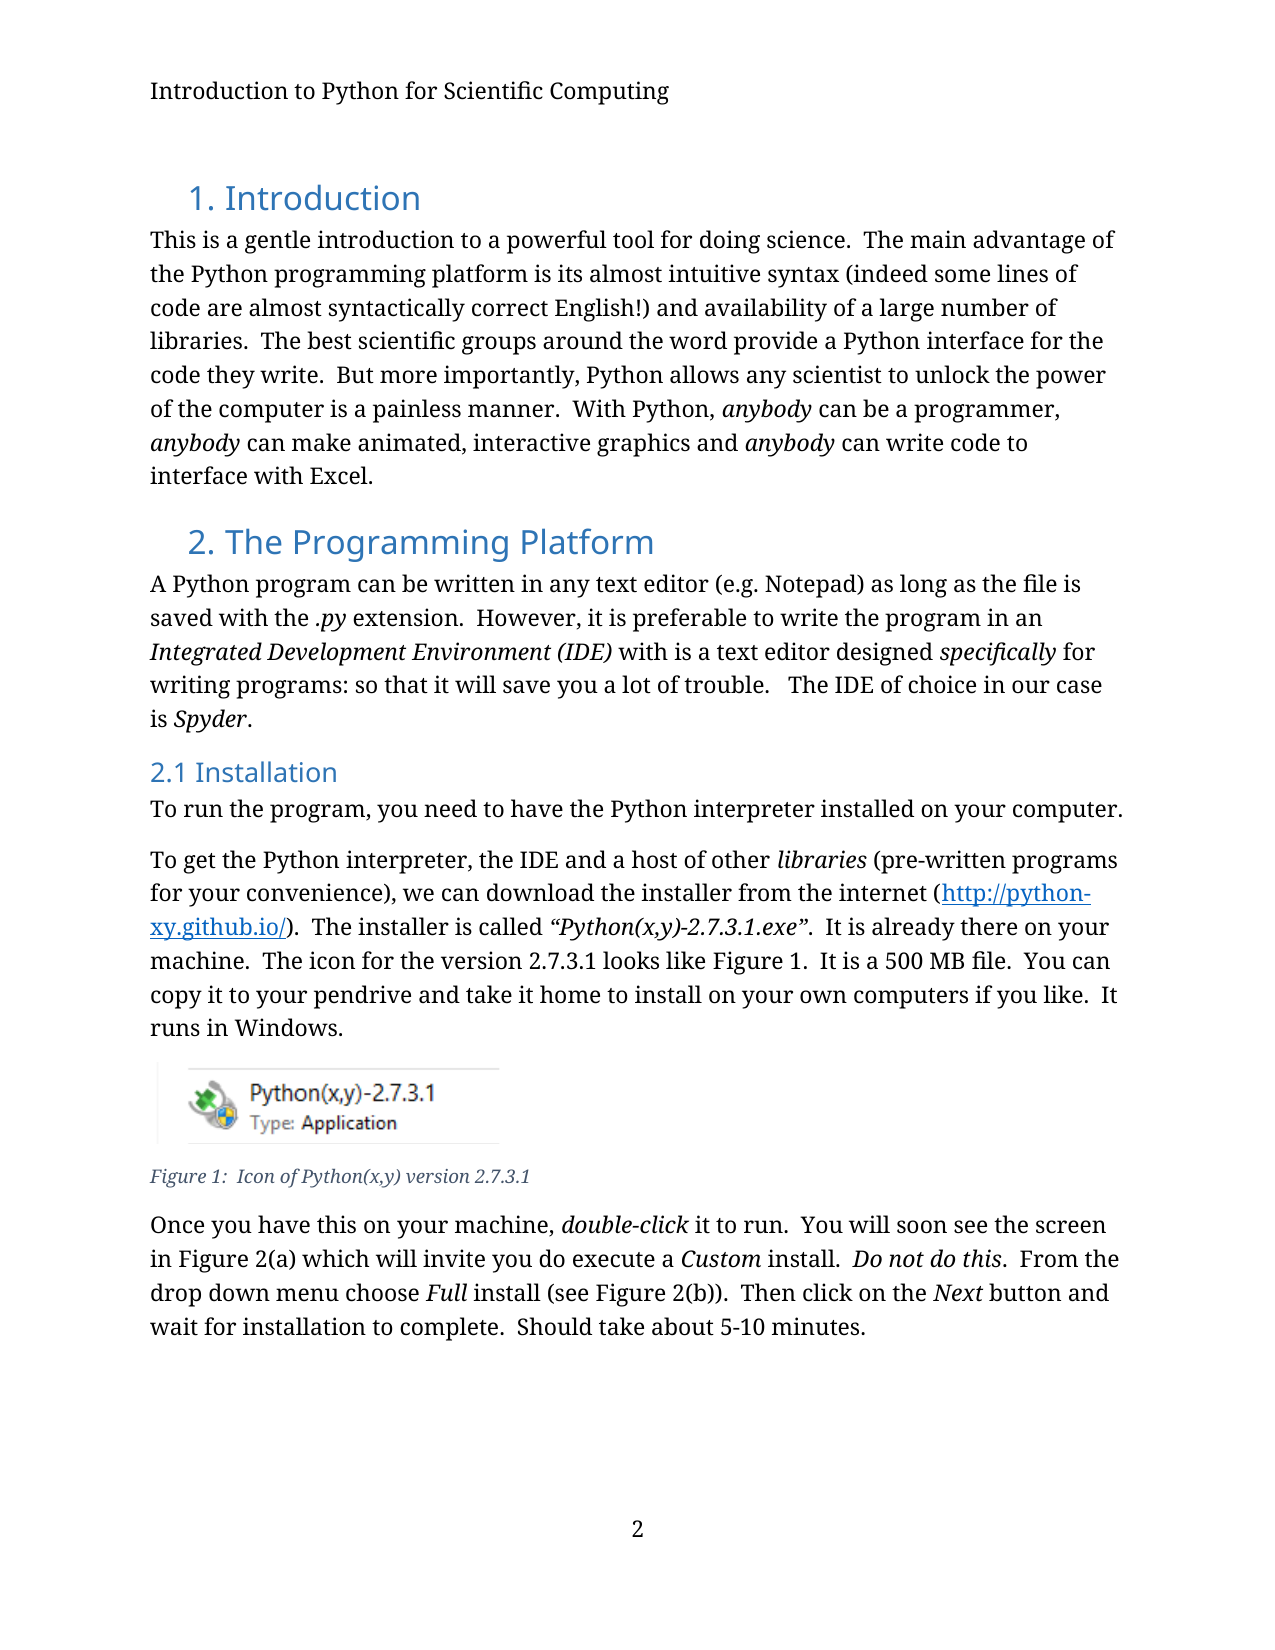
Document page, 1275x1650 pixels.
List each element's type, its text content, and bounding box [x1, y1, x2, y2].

subtitle The Programming Platform [187, 519, 1125, 564]
text This is a gentle introduction to a powerful tool for doing science. The main advantage of the Python programming platform is its almost intuitive syntax (indeed some lines of code are almost syntactically correct English!) and availability of a large number of libraries. The best scientific groups around the word provide a Python interface for the code they write. But more importantly, Python allows any scientist to unlock the power of the computer is a painless manner. With Python, anybody can be a programmer, anybody can make animated, interactive graphics and anybody can write code to interface with Excel. [150, 224, 1125, 491]
picture [156, 1062, 500, 1144]
text To run the program, you need to have the Python interpreter installed on your computer. [150, 793, 1125, 824]
subtitle 2.1 Installation [150, 753, 1125, 790]
text Once you have this on your machine, double-click it to run. You will soon see the screen in Figure 2(a) which will invite you do execute a Custom install. Do not do this. From the drop down menu choose Full install (see Figure 2(b)). Then click on the Next button and wait for installation to complete. Should take about 5-10 minutes. [150, 1209, 1125, 1342]
text A Python program can be written in any text editor (e.g. Notepad) as long as the file is saved with the .py extension. However, it is preferable to write the program in an Integrated Development Environment (IDE) with is a text editor designed specifically for writing programs: so that it will save you a lot of trouble. The IDE of choice in our case is Spyder. [150, 568, 1125, 734]
subtitle Introduction [187, 175, 1125, 220]
text Figure 1: Icon of Python(x,y) version 2.7.3.1 [150, 1163, 1125, 1189]
text To get the Python interpreter, the IDE and a host of other libraries (pre-written programs for your convenience), we can download the installer from the internet (http://python-xy.github.io/). The installer is called “Python(x,y)-2.7.3.1.exe”. It is already there on your machine. The icon for the version 2.7.3.1 looks like Figure 1. It is a 500 MB file. You can copy it to your pendrive and take it home to install on your own computers if you like. It runs in Windows. [150, 843, 1125, 1043]
